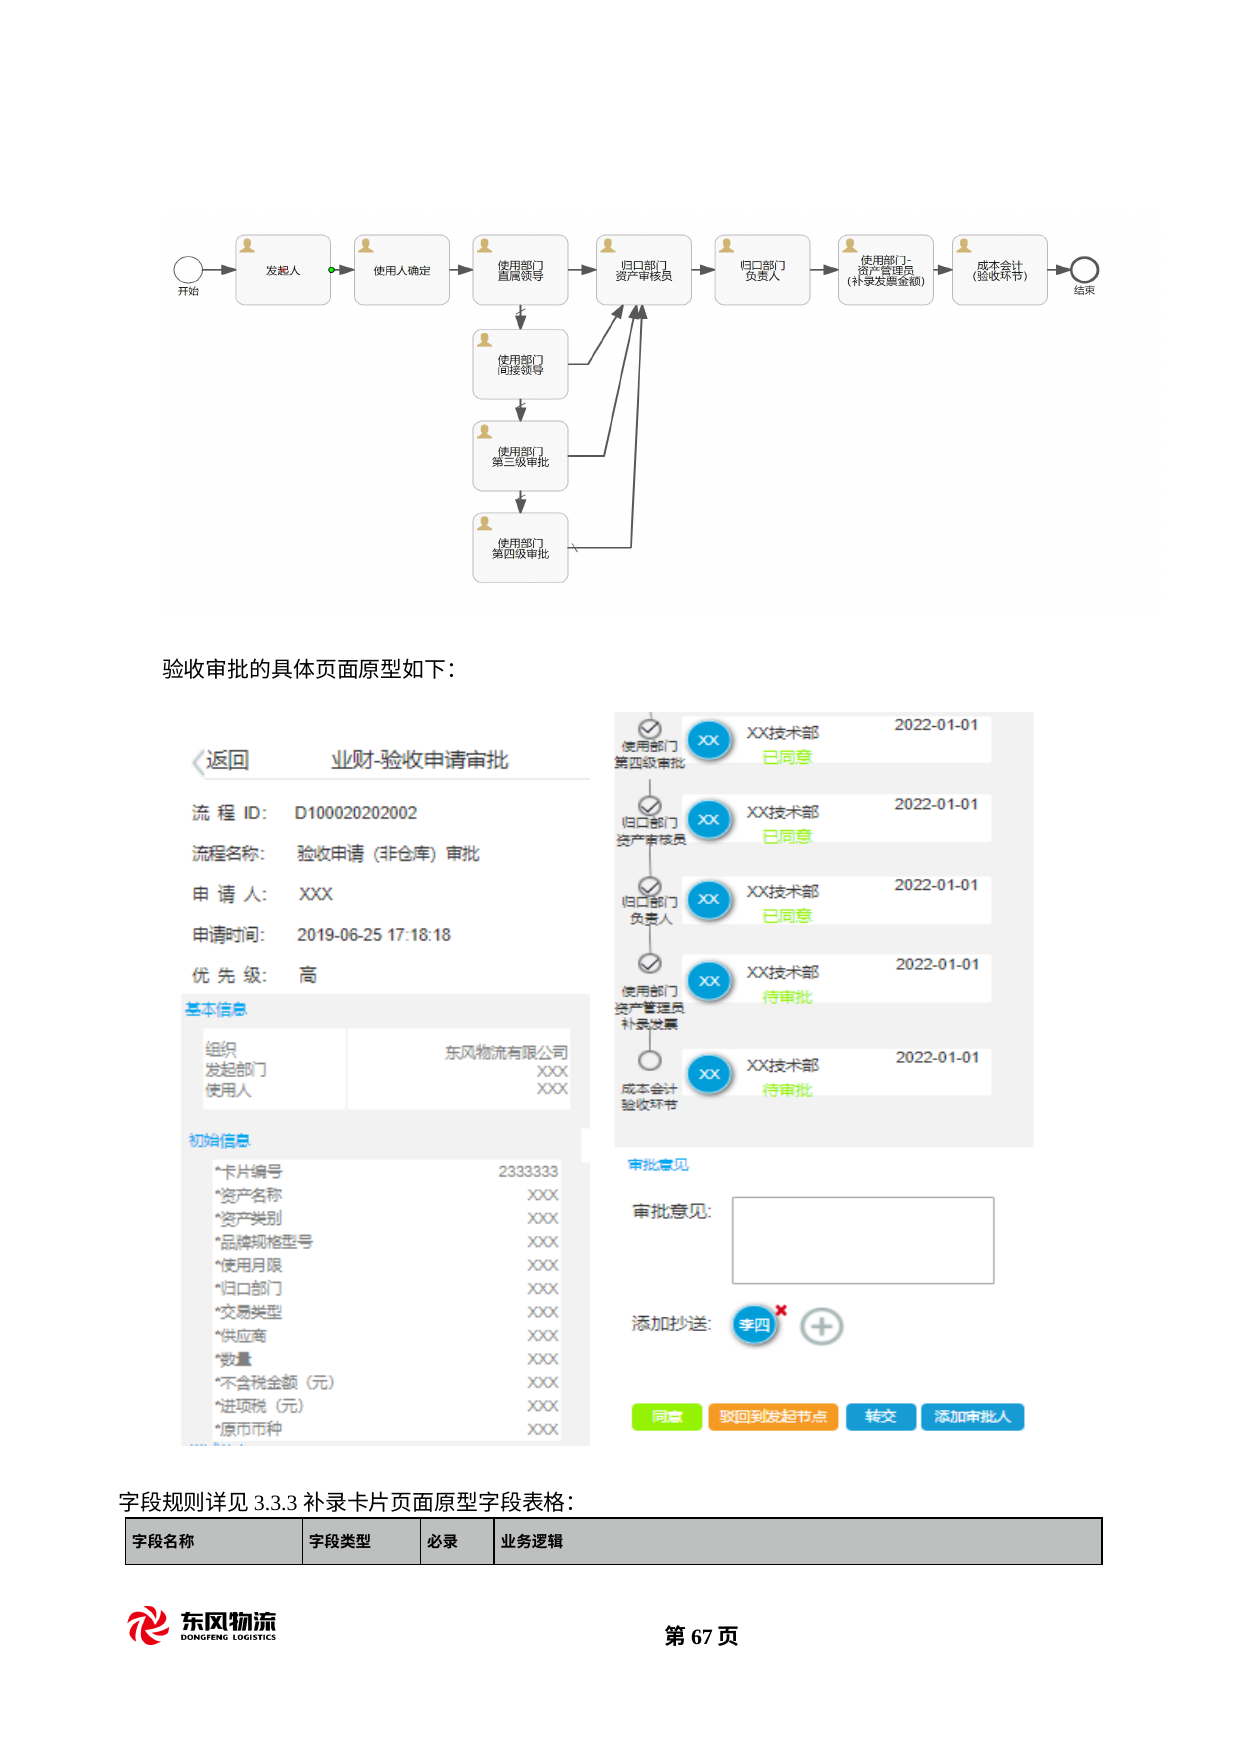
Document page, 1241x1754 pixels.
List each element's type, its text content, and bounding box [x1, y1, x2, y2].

table_header 业务逻辑 [495, 1519, 1101, 1564]
picture [161, 712, 1070, 1446]
table_header 字段类型 [303, 1519, 420, 1564]
picture [161, 212, 1164, 617]
picture [127, 1606, 276, 1645]
text 验收审批的具体页面原型如下： [118, 651, 1122, 684]
text 字段规则详见3.3.3 补录卡片页面原型字段表格： [118, 1484, 1122, 1517]
table_header 字段名称 [126, 1519, 302, 1564]
table_header 必录 [421, 1519, 493, 1564]
